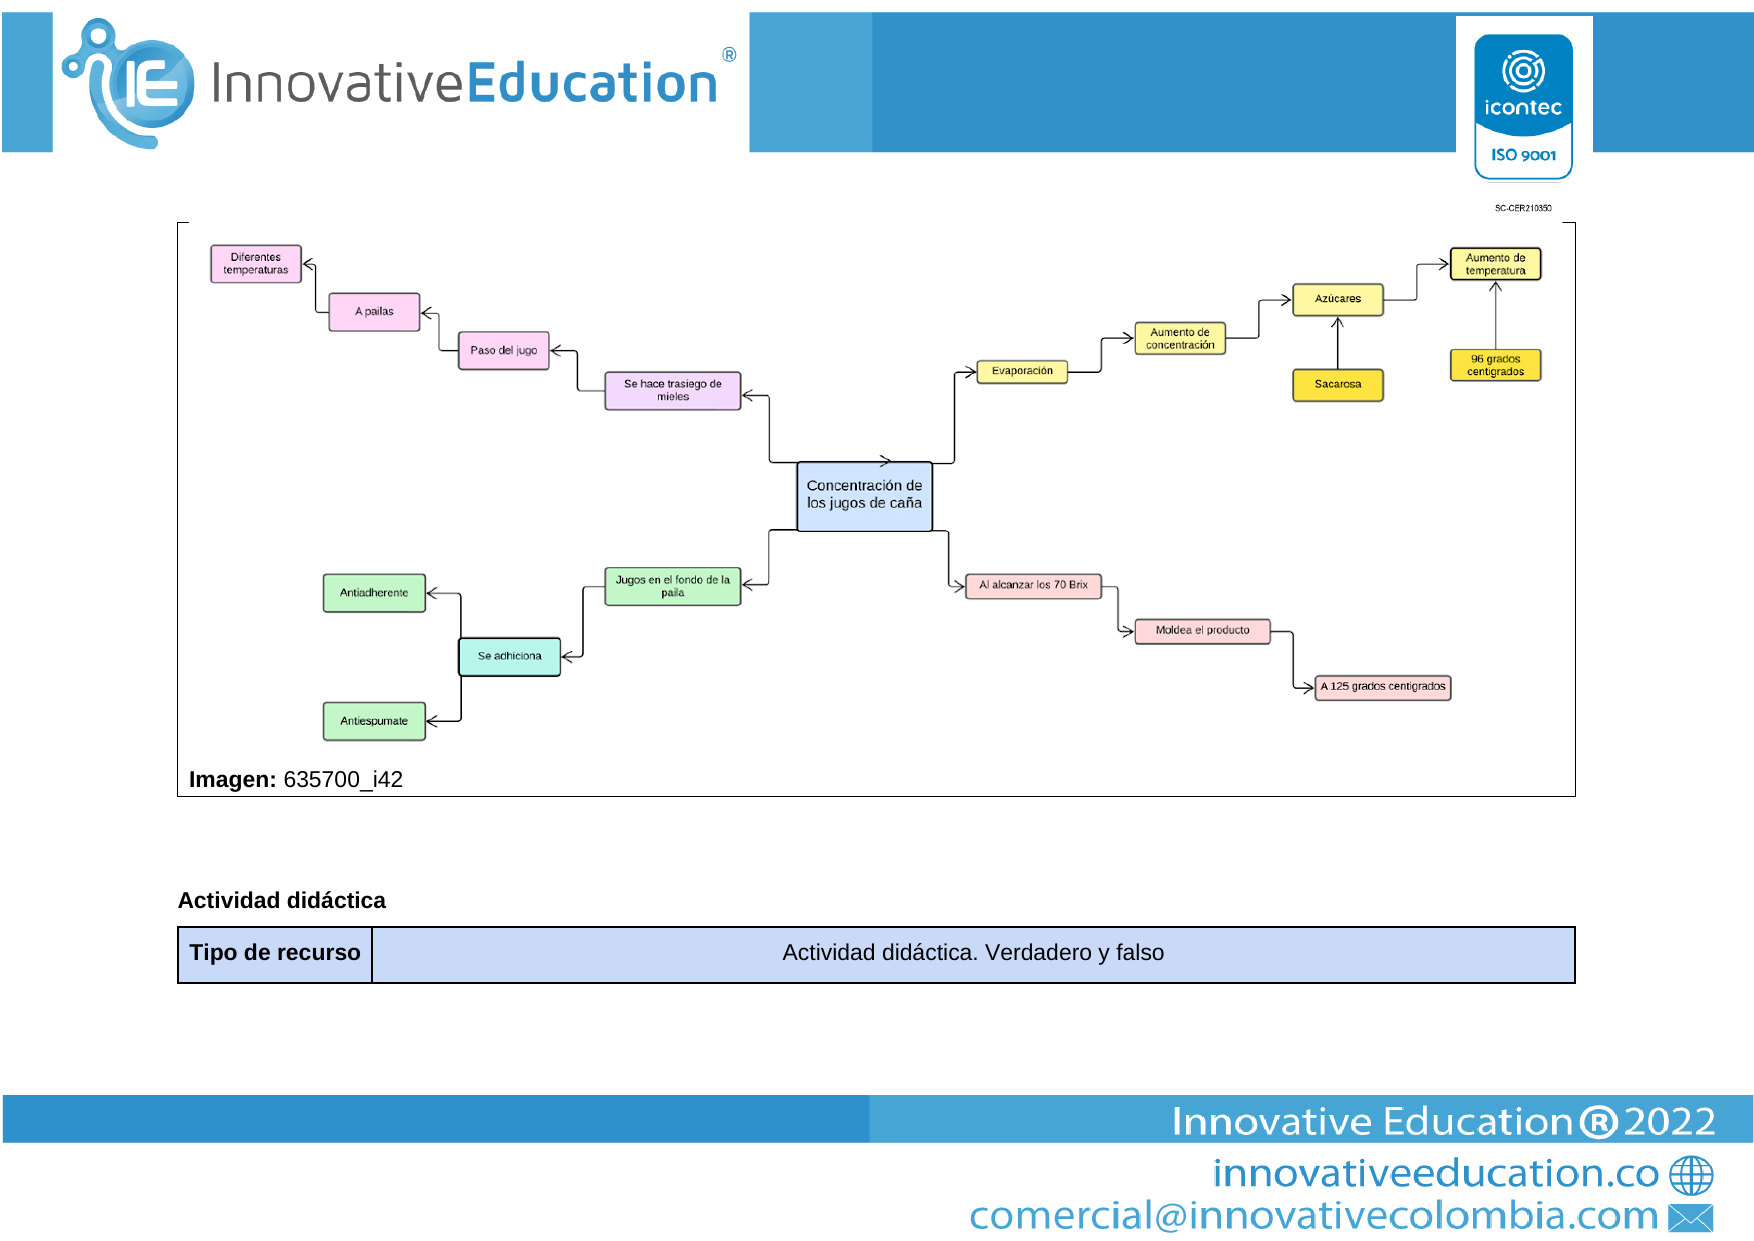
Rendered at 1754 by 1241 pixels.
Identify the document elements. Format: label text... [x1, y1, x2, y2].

picture [1471, 32, 1576, 214]
picture [2, 0, 1754, 166]
picture [2, 1093, 1754, 1239]
table_header Actividad didáctica. Verdadero y falso [373, 928, 1574, 982]
table_cell Figura 12 Preparación de la materia prima e insumos Imagen: 635700_i42 [178, 223, 1575, 796]
table_header Tipo de recurso [179, 928, 371, 982]
text Actividad didáctica [177, 887, 1577, 914]
picture [188, 222, 1563, 762]
